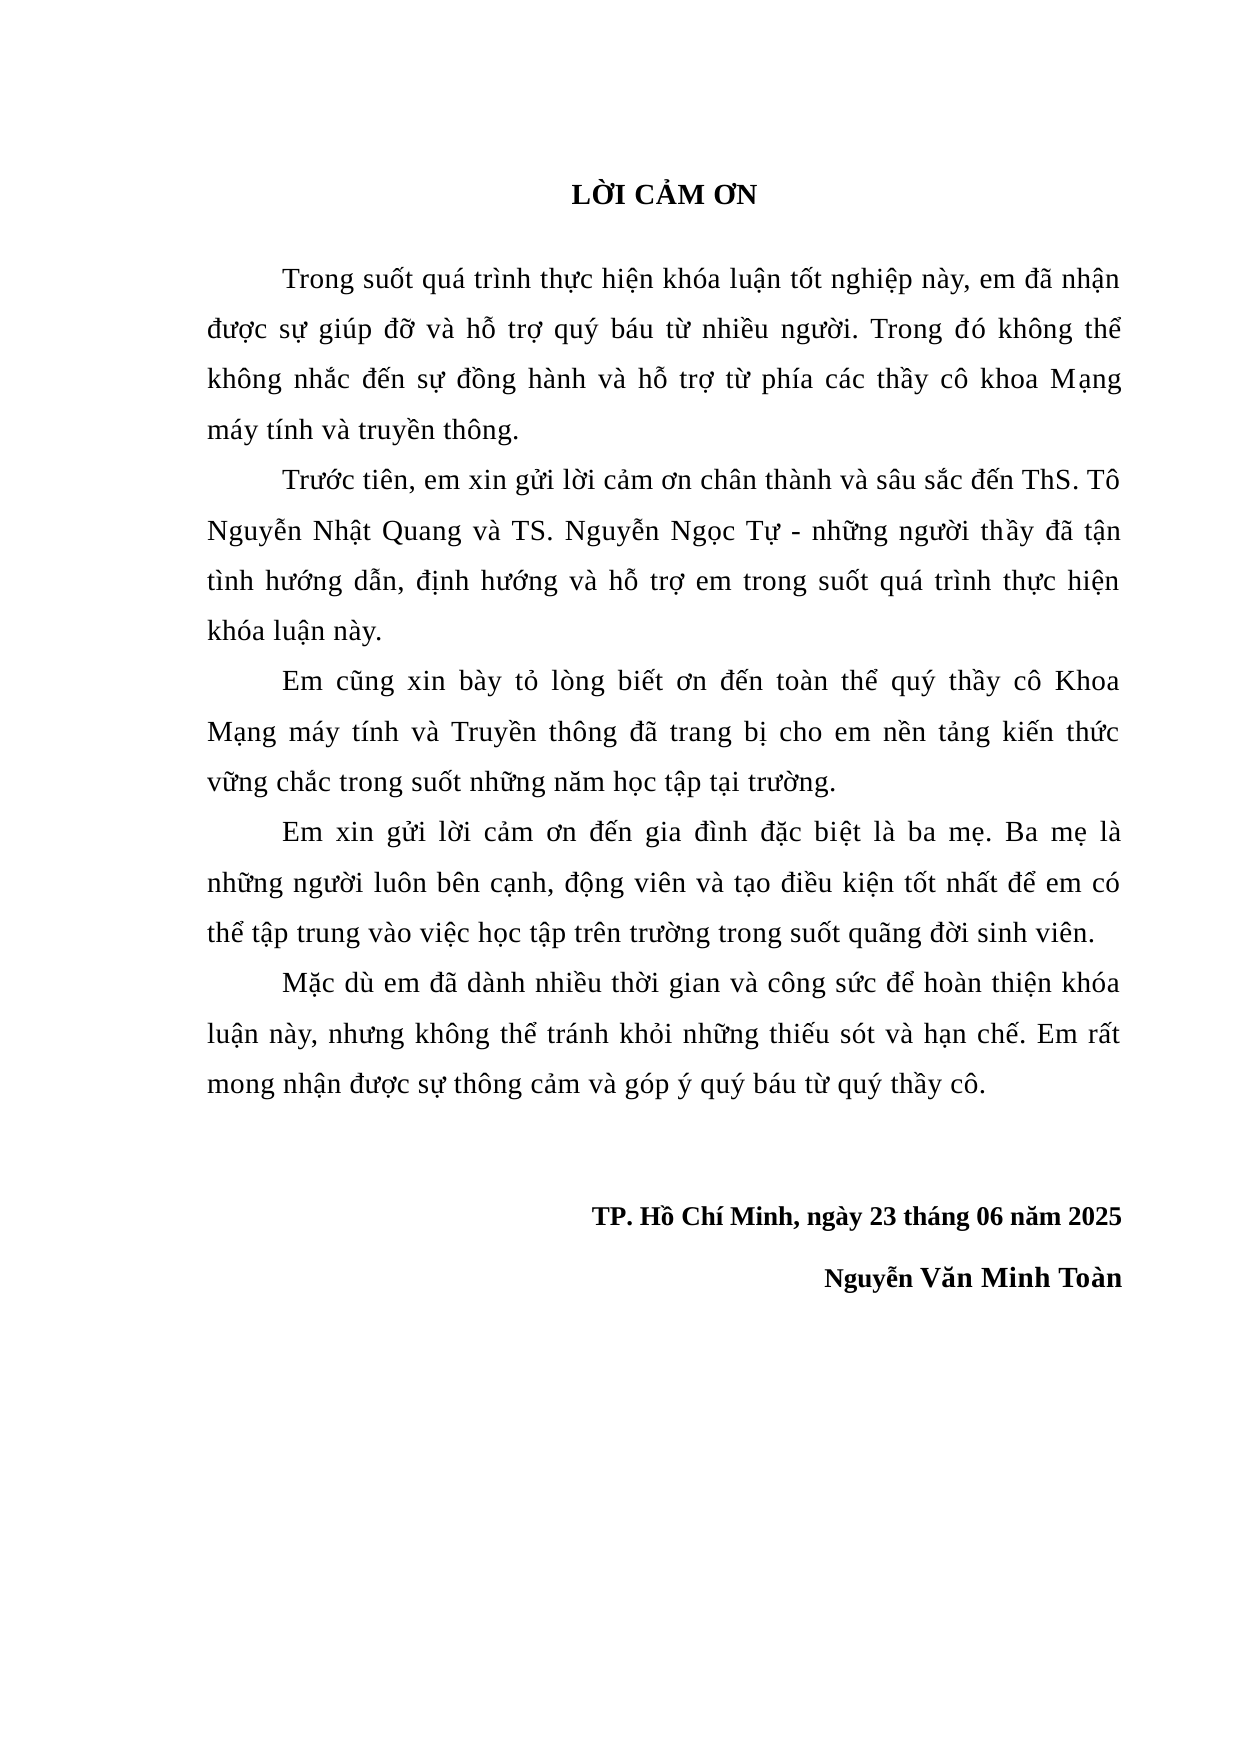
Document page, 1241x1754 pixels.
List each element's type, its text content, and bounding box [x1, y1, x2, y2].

title Mặc dù em đã dành nhiều thời gian và công sức để hoàn thiện khóa luận này, nhưng không thể tránh khỏi những thiếu sót và hạn chế. Em rất mong nhận được sự thông cảm và góp ý quý báu từ quý thầy cô. [207, 965, 1122, 1099]
text TP. Hồ Chí Minh, ngày 23 tháng 06 năm 2025 [207, 1201, 1122, 1232]
title Trước tiên, em xin gửi lời cảm ơn chân thành và sâu sắc đến ThS. Tô Nguyễn Nhật Quang và TS. Nguyễn Ngọc Tự - những người thầy đã tận tình hướng dẫn, định hướng và hỗ trợ em trong suốt quá trình thực hiện khóa luận này. [207, 462, 1122, 647]
title Trong suốt quá trình thực hiện khóa luận tốt nghiệp này, em đã nhận được sự giúp đỡ và hỗ trợ quý báu từ nhiều người. Trong đó không thể không nhắc đến sự đồng hành và hỗ trợ từ phía các thầy cô khoa Mạng máy tính và truyền thông. [207, 261, 1122, 446]
title Em xin gửi lời cảm ơn đến gia đình đặc biệt là ba mẹ. Ba mẹ là những người luôn bên cạnh, động viên và tạo điều kiện tốt nhất để em có thể tập trung vào việc học tập trên trường trong suốt quãng đời sinh viên. [207, 814, 1122, 949]
title LỜI CẢM ƠN [207, 177, 1122, 211]
title Nguyễn Văn Minh Toàn [207, 1260, 1122, 1293]
title Em cũng xin bày tỏ lòng biết ơn đến toàn thể quý thầy cô Khoa Mạng máy tính và Truyền thông đã trang bị cho em nền tảng kiến thức vững chắc trong suốt những năm học tập tại trường. [207, 663, 1122, 798]
